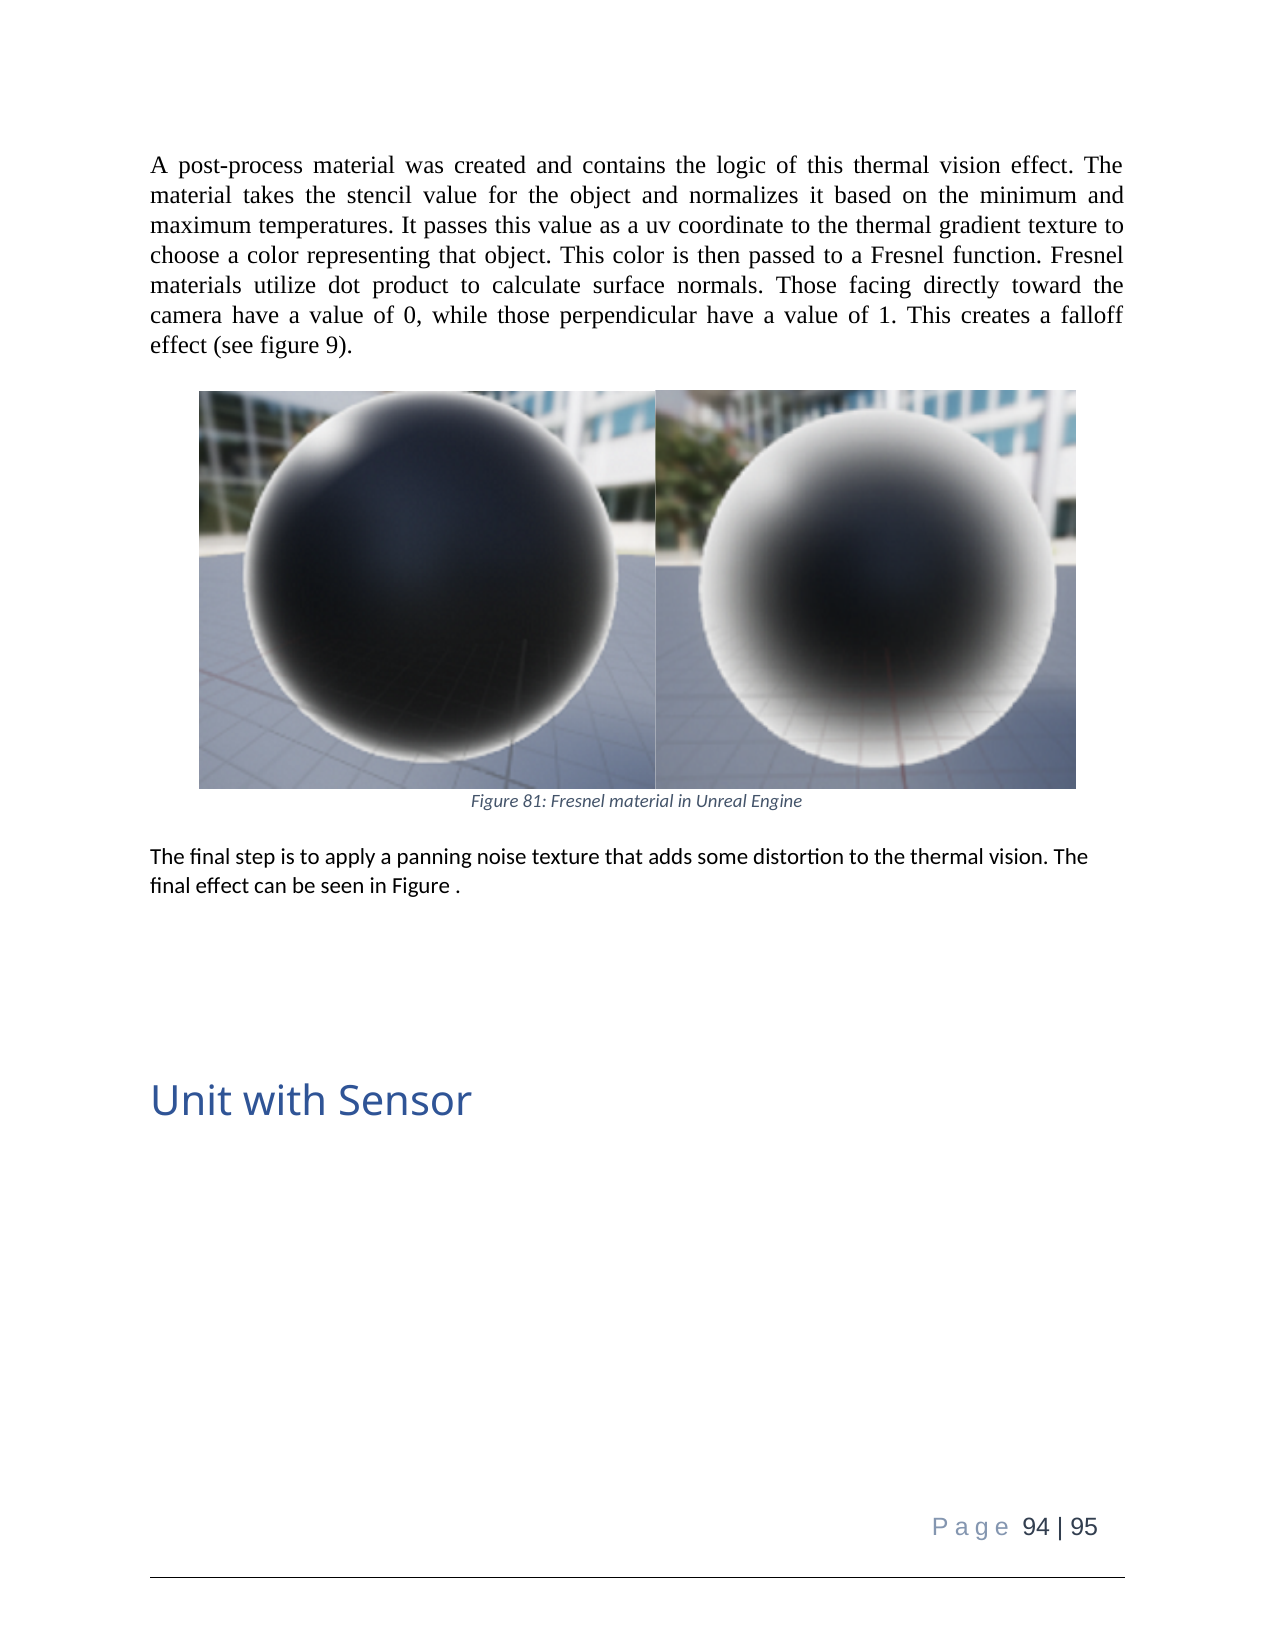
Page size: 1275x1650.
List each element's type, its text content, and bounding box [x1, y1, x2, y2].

text Figure 81: Fresnel material in Unreal Engine [150, 790, 1125, 813]
text Unit with Sensor [150, 1071, 1125, 1128]
text The final step is to apply a panning noise texture that adds some distortion to the thermal vision. The final effect can be seen in Figure . [150, 842, 1125, 899]
picture [199, 390, 1076, 789]
text A post-process material was created and contains the logic of this thermal vision effect. The material takes the stencil value for the object and normalizes it based on the minimum and maximum temperatures. It passes this value as a uv coordinate to the thermal gradient texture to choose a color representing that object. This color is then passed to a Fresnel function. Fresnel materials utilize dot product to calculate surface normals. Those facing directly toward the camera have a value of 0, while those perpendicular have a value of 1. This creates a falloff effect (see figure 9). [150, 150, 1125, 359]
